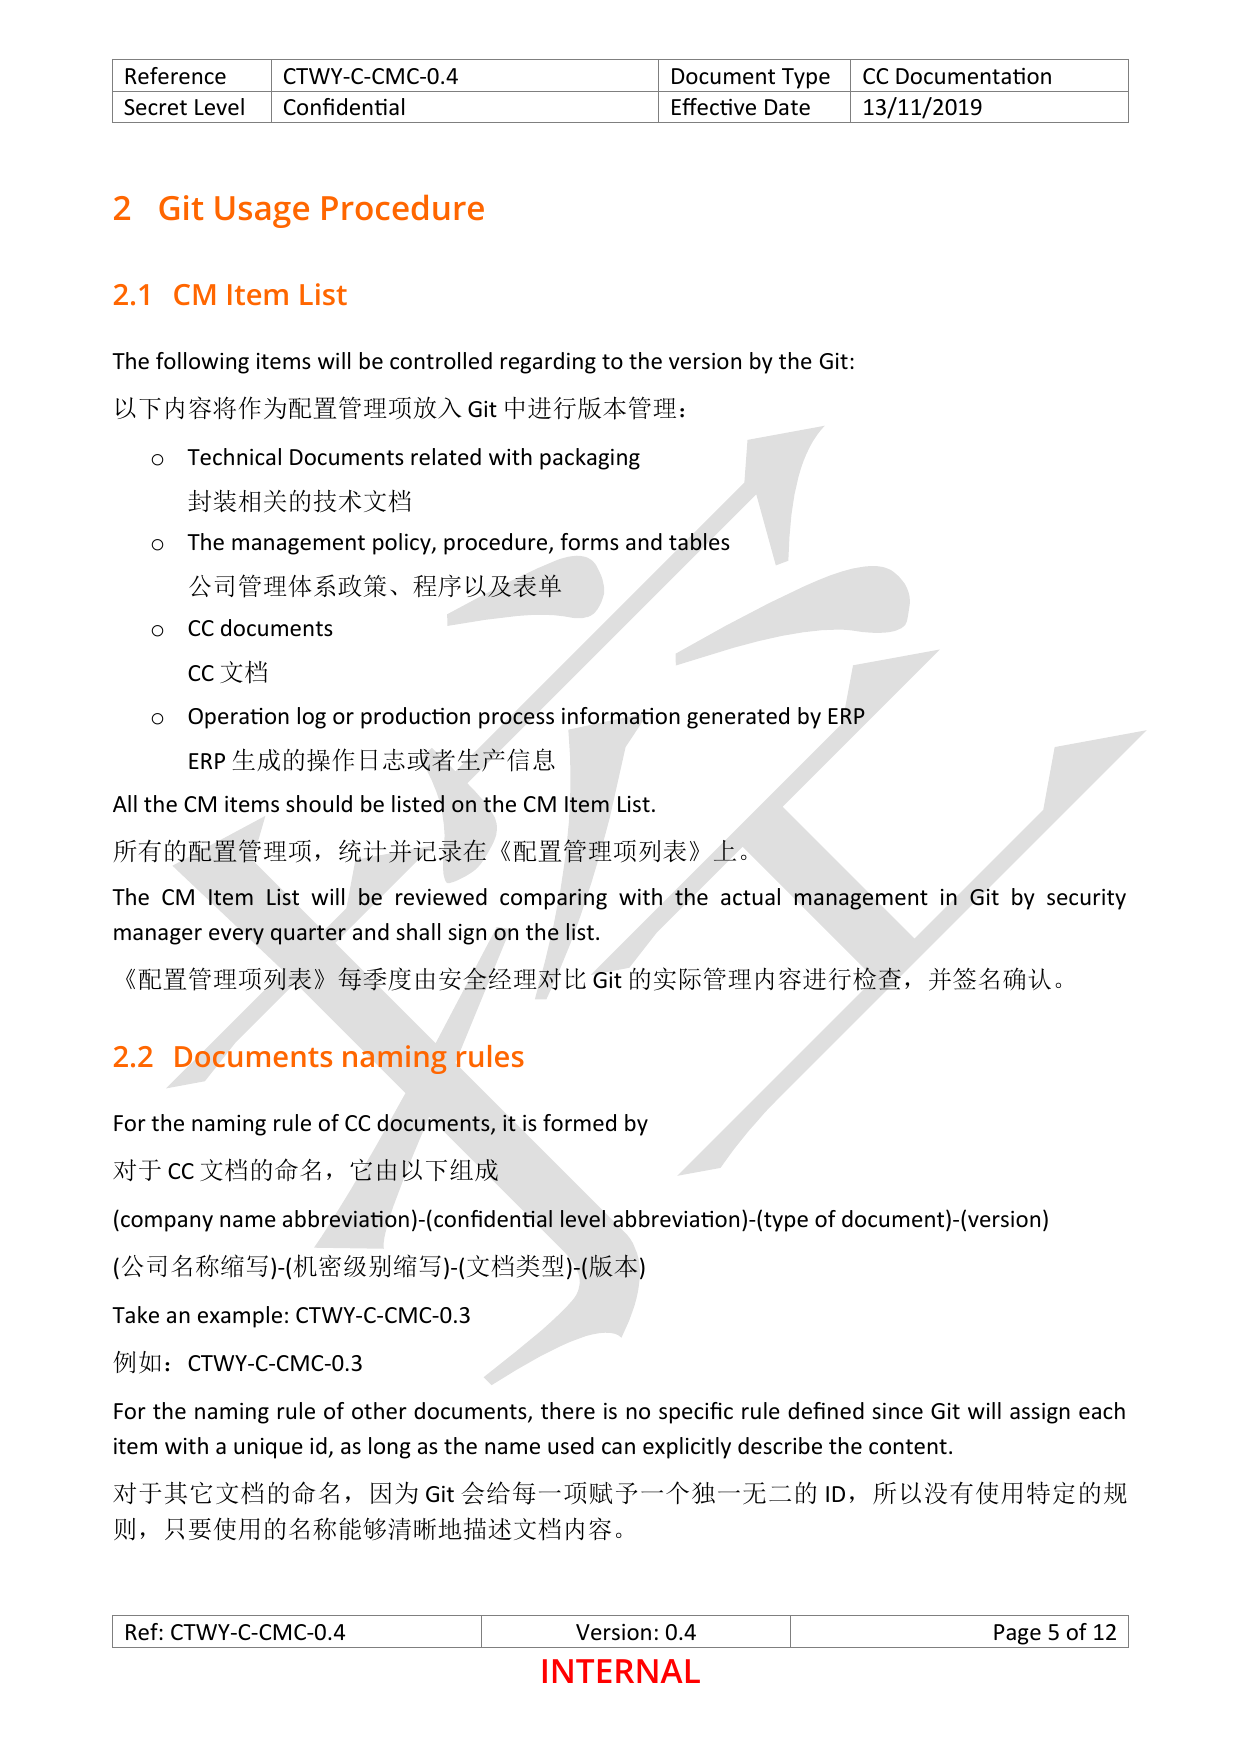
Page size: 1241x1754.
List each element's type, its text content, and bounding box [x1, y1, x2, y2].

list Operation log or production process information generated by ERP [150, 700, 1128, 732]
text For the naming rule of CC documents, it is formed by [112, 1107, 1128, 1138]
list CC documents [150, 612, 1128, 643]
text The CM Item List will be reviewed comparing with the actual management in Git by security manager every quarter and shall sign on the list. [112, 881, 1128, 946]
text 《配置管理项列表》每季度由安全经理对比Git的实际管理内容进行检查，并签名确认。 [112, 963, 1128, 994]
text 对于CC文档的命名，它由以下组成 [112, 1155, 1128, 1186]
text 以下内容将作为配置管理项放入Git中进行版本管理： [112, 393, 1128, 424]
text (公司名称缩写)-(机密级别缩写)-(文档类型)-(版本) [112, 1251, 1128, 1282]
text (company name abbreviation)-(confidential level abbreviation)-(type of document)-(version) [112, 1203, 1128, 1234]
list 公司管理体系政策、程序以及表单 [187, 571, 1128, 599]
text 例如：CTWY-C-CMC-0.3 [112, 1347, 1128, 1378]
list Technical Documents related with packaging [150, 441, 1128, 473]
list The management policy, procedure, forms and tables [150, 526, 1128, 558]
text For the naming rule of other documents, there is no specific rule defined since Git will assign each item with a unique id, as long as the name used can explicitly describe the content. [112, 1395, 1128, 1461]
text The following items will be controlled regarding to the version by the Git: [112, 345, 1128, 376]
title CM Item List [112, 274, 1128, 314]
list 封装相关的技术文档 [187, 485, 1128, 514]
list ERP生成的操作日志或者生产信息 [187, 744, 1128, 775]
text Take an example: CTWY-C-CMC-0.3 [112, 1299, 1128, 1329]
text 所有的配置管理项，统计并记录在《配置管理项列表》上。 [112, 835, 1128, 864]
text All the CM items should be listed on the CM Item List. [112, 788, 1128, 818]
title Documents naming rules [112, 1037, 1128, 1076]
list CC文档 [187, 656, 1128, 687]
title Git Usage Procedure [112, 185, 1128, 230]
text 对于其它文档的命名，因为Git会给每一项赋予一个独一无二的ID，所以没有使用特定的规则，只要使用的名称能够清晰地描述文档内容。 [112, 1477, 1128, 1542]
